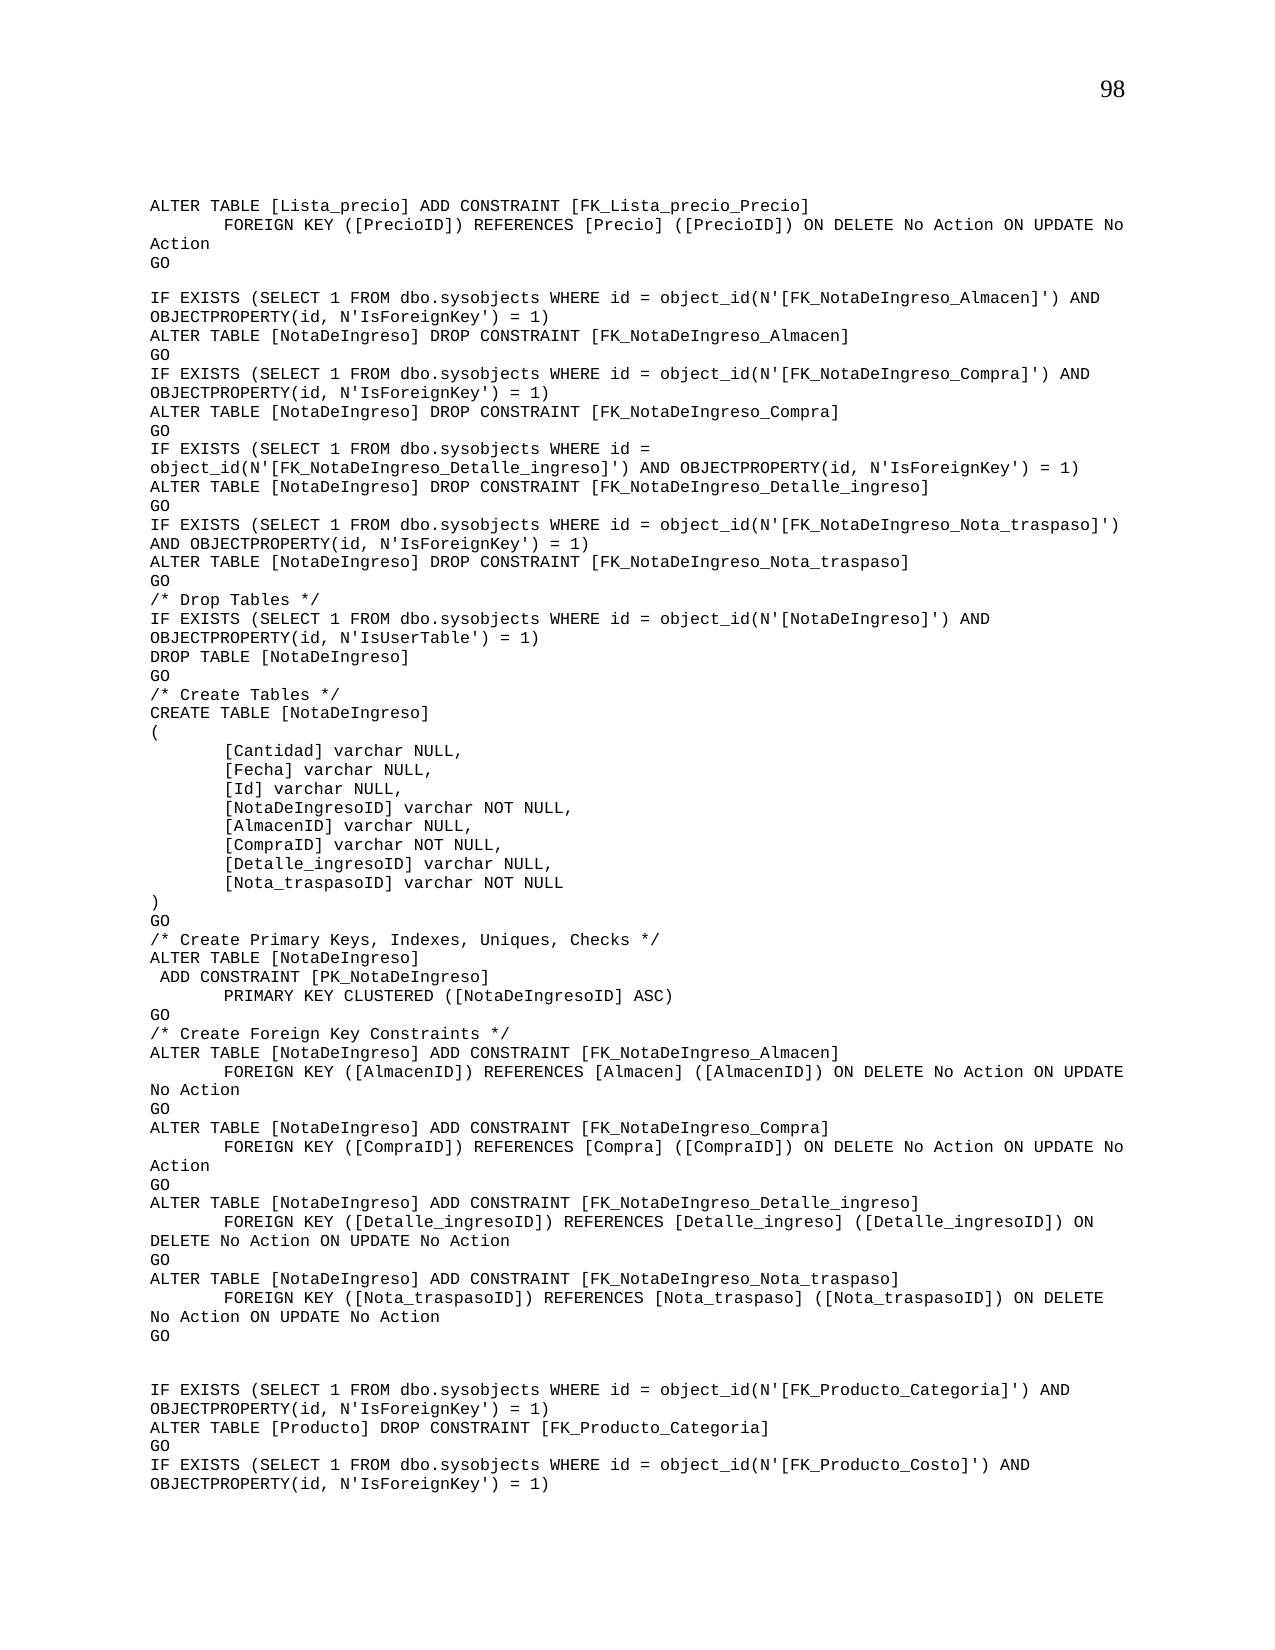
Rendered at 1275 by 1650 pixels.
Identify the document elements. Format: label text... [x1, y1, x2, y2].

text ALTER TABLE [NotaDeIngreso] [150, 950, 1125, 969]
text GO [150, 1327, 1125, 1346]
text GO [150, 347, 1125, 366]
text FOREIGN KEY ([PrecioID]) REFERENCES [Precio] ([PrecioID]) ON DELETE No Action ON UPDATE No Action [150, 217, 1125, 254]
text FOREIGN KEY ([CompraID]) REFERENCES [Compra] ([CompraID]) ON DELETE No Action ON UPDATE No Action [150, 1138, 1125, 1176]
text /* Create Tables */ [150, 686, 1125, 705]
text FOREIGN KEY ([Detalle_ingresoID]) REFERENCES [Detalle_ingreso] ([Detalle_ingresoID]) ON DELETE No Action ON UPDATE No Action [150, 1214, 1125, 1252]
text FOREIGN KEY ([AlmacenID]) REFERENCES [Almacen] ([AlmacenID]) ON DELETE No Action ON UPDATE No Action [150, 1063, 1125, 1101]
text FOREIGN KEY ([Nota_traspasoID]) REFERENCES [Nota_traspaso] ([Nota_traspasoID]) ON DELETE No Action ON UPDATE No Action [150, 1289, 1125, 1327]
text IF EXISTS (SELECT 1 FROM dbo.sysobjects WHERE id = object_id(N'[FK_Producto_Costo]') AND OBJECTPROPERTY(id, N'IsForeignKey') = 1) [150, 1457, 1125, 1494]
text [CompraID] varchar NOT NULL, [150, 837, 1125, 856]
text ) [150, 893, 1125, 912]
text /* Create Foreign Key Constraints */ [150, 1025, 1125, 1044]
text ALTER TABLE [NotaDeIngreso] DROP CONSTRAINT [FK_NotaDeIngreso_Nota_traspaso] [150, 554, 1125, 573]
text [Nota_traspasoID] varchar NOT NULL [150, 874, 1125, 893]
text ALTER TABLE [NotaDeIngreso] DROP CONSTRAINT [FK_NotaDeIngreso_Detalle_ingreso] [150, 479, 1125, 497]
text ALTER TABLE [NotaDeIngreso] ADD CONSTRAINT [FK_NotaDeIngreso_Detalle_ingreso] [150, 1195, 1125, 1214]
text GO [150, 422, 1125, 441]
text GO [150, 667, 1125, 686]
text IF EXISTS (SELECT 1 FROM dbo.sysobjects WHERE id = object_id(N'[FK_NotaDeIngreso_Detalle_ingreso]') AND OBJECTPROPERTY(id, N'IsForeignKey') = 1) [150, 441, 1125, 479]
text [Id] varchar NULL, [150, 780, 1125, 799]
text ALTER TABLE [NotaDeIngreso] DROP CONSTRAINT [FK_NotaDeIngreso_Compra] [150, 403, 1125, 422]
text CREATE TABLE [NotaDeIngreso] [150, 705, 1125, 724]
text [Fecha] varchar NULL, [150, 761, 1125, 780]
text GO [150, 1438, 1125, 1457]
text ALTER TABLE [NotaDeIngreso] ADD CONSTRAINT [FK_NotaDeIngreso_Compra] [150, 1120, 1125, 1138]
text ALTER TABLE [NotaDeIngreso] DROP CONSTRAINT [FK_NotaDeIngreso_Almacen] [150, 328, 1125, 347]
text IF EXISTS (SELECT 1 FROM dbo.sysobjects WHERE id = object_id(N'[NotaDeIngreso]') AND OBJECTPROPERTY(id, N'IsUserTable') = 1) [150, 611, 1125, 648]
text ALTER TABLE [Producto] DROP CONSTRAINT [FK_Producto_Categoria] [150, 1419, 1125, 1438]
text IF EXISTS (SELECT 1 FROM dbo.sysobjects WHERE id = object_id(N'[FK_NotaDeIngreso_Compra]') AND OBJECTPROPERTY(id, N'IsForeignKey') = 1) [150, 366, 1125, 403]
text /* Drop Tables */ [150, 592, 1125, 611]
text IF EXISTS (SELECT 1 FROM dbo.sysobjects WHERE id = object_id(N'[FK_Producto_Categoria]') AND OBJECTPROPERTY(id, N'IsForeignKey') = 1) [150, 1381, 1125, 1419]
text GO [150, 1252, 1125, 1271]
text ( [150, 724, 1125, 743]
text IF EXISTS (SELECT 1 FROM dbo.sysobjects WHERE id = object_id(N'[FK_NotaDeIngreso_Almacen]') AND OBJECTPROPERTY(id, N'IsForeignKey') = 1) [150, 290, 1125, 328]
text GO [150, 573, 1125, 592]
text ADD CONSTRAINT [PK_NotaDeIngreso] [150, 969, 1125, 988]
text GO [150, 254, 1125, 273]
text ALTER TABLE [NotaDeIngreso] ADD CONSTRAINT [FK_NotaDeIngreso_Nota_traspaso] [150, 1271, 1125, 1289]
text ALTER TABLE [NotaDeIngreso] ADD CONSTRAINT [FK_NotaDeIngreso_Almacen] [150, 1044, 1125, 1063]
text GO [150, 497, 1125, 516]
text DROP TABLE [NotaDeIngreso] [150, 648, 1125, 667]
text ALTER TABLE [Lista_precio] ADD CONSTRAINT [FK_Lista_precio_Precio] [150, 198, 1125, 217]
text PRIMARY KEY CLUSTERED ([NotaDeIngresoID] ASC) [150, 988, 1125, 1007]
text [NotaDeIngresoID] varchar NOT NULL, [150, 799, 1125, 818]
text GO [150, 1007, 1125, 1025]
text GO [150, 1176, 1125, 1195]
text [Detalle_ingresoID] varchar NULL, [150, 856, 1125, 874]
text [AlmacenID] varchar NULL, [150, 818, 1125, 837]
text IF EXISTS (SELECT 1 FROM dbo.sysobjects WHERE id = object_id(N'[FK_NotaDeIngreso_Nota_traspaso]') AND OBJECTPROPERTY(id, N'IsForeignKey') = 1) [150, 516, 1125, 554]
text GO [150, 1101, 1125, 1120]
text [Cantidad] varchar NULL, [150, 743, 1125, 761]
text GO [150, 912, 1125, 931]
text /* Create Primary Keys, Indexes, Uniques, Checks */ [150, 931, 1125, 950]
